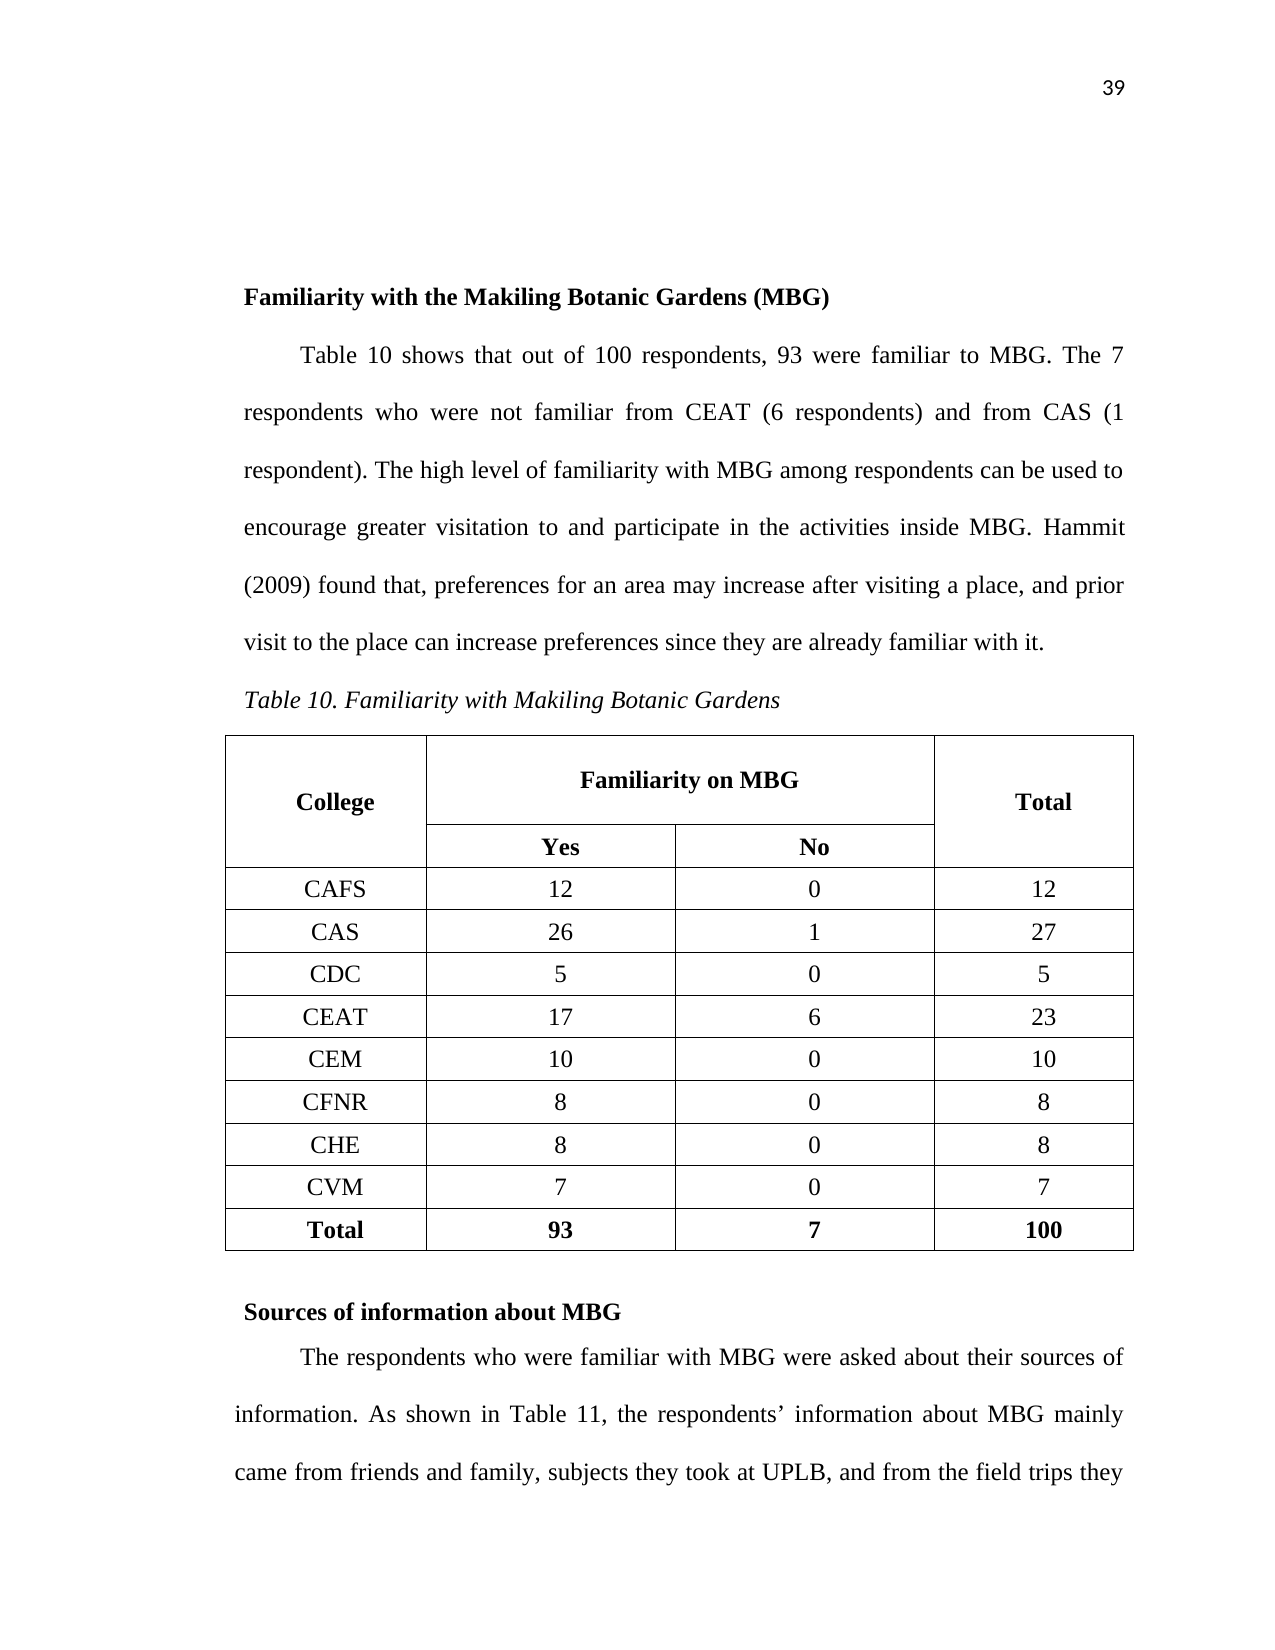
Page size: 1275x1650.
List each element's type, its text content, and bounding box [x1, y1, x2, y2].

table_cell 12 [935, 868, 1133, 909]
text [234, 1342, 1125, 1486]
table_cell 23 [935, 996, 1133, 1037]
table_cell 26 [427, 910, 675, 952]
table_cell 27 [935, 910, 1133, 952]
text Table 10 shows that out of 100 respondents, 93 were familiar to MBG. The 7 respondents who were not familiar from CEAT (6 respondents) and from CAS (1 respondent). The high level of familiarity with MBG among respondents can be used to encourage greater visitation to and participate in the activities inside MBG. Hammit (2009) found that, preferences for an area may increase after visiting a place, and prior visit to the place can increase preferences since they are already familiar with it. [244, 340, 1125, 656]
table_cell CAFS [226, 868, 426, 909]
table_cell 5 [935, 953, 1133, 994]
table_cell 1 [676, 910, 934, 952]
table_cell 10 [427, 1038, 675, 1080]
table_cell 8 [427, 1124, 675, 1165]
table_cell 0 [676, 1166, 934, 1208]
table_cell 100 [935, 1209, 1133, 1250]
table_cell CFNR [226, 1081, 426, 1122]
text Familiarity with the Makiling Botanic Gardens (MBG) [244, 282, 1125, 311]
text Table 10. Familiarity with Makiling Botanic Gardens [244, 685, 1125, 714]
table_cell 0 [676, 1038, 934, 1080]
table_cell Yes [427, 825, 675, 867]
table_cell 0 [676, 1124, 934, 1165]
table_cell CVM [226, 1166, 426, 1208]
table_header Familiarity on MBG [427, 736, 934, 824]
table_cell No [676, 825, 934, 867]
table_cell CDC [226, 953, 426, 994]
text Sources of information about MBG [244, 1297, 1125, 1325]
table_cell 7 [427, 1166, 675, 1208]
table_cell CAS [226, 910, 426, 952]
table_cell 7 [935, 1166, 1133, 1208]
table_cell 8 [935, 1081, 1133, 1122]
table_cell Total [226, 1209, 426, 1250]
table_cell 0 [676, 868, 934, 909]
table_cell 10 [935, 1038, 1133, 1080]
table_cell 0 [676, 953, 934, 994]
table_cell 0 [676, 1081, 934, 1122]
table_cell 7 [676, 1209, 934, 1250]
table_cell 12 [427, 868, 675, 909]
table_cell CHE [226, 1124, 426, 1165]
table_cell CEAT [226, 996, 426, 1037]
table_cell 17 [427, 996, 675, 1037]
table_cell 8 [427, 1081, 675, 1122]
table_cell 93 [427, 1209, 675, 1250]
table_header Total [935, 736, 1133, 867]
table_cell 8 [935, 1124, 1133, 1165]
table_cell 6 [676, 996, 934, 1037]
table_cell CEM [226, 1038, 426, 1080]
table_header College [226, 736, 426, 867]
table_cell 5 [427, 953, 675, 994]
